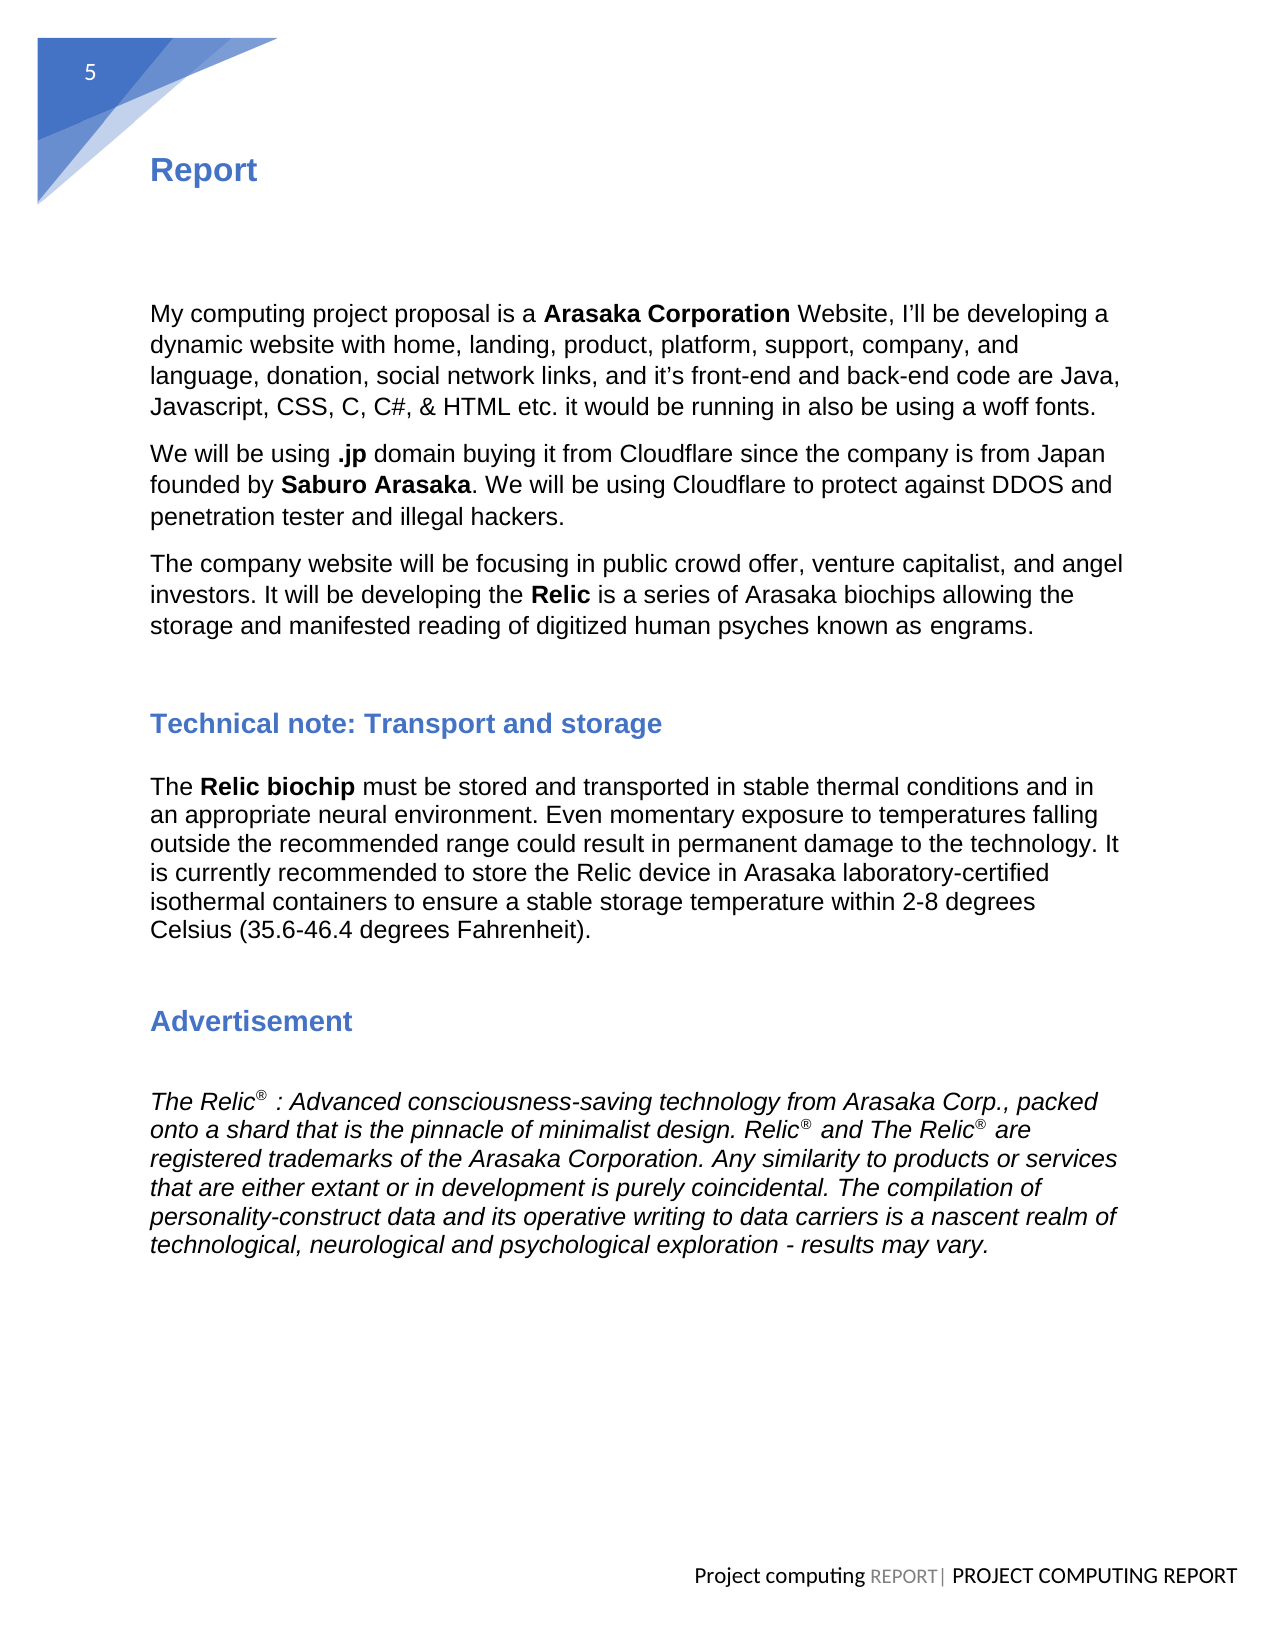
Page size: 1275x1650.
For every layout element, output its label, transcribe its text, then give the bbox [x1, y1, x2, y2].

subtitle Advertisement [150, 1004, 1125, 1037]
text Report [150, 150, 1125, 188]
text Technical note: Transport and storage [150, 707, 1125, 739]
picture [37, 37, 279, 206]
text We will be using .jp domain buying it from Cloudflare since the company is from Japan founded by Saburo Arasaka. We will be using Cloudflare to protect against DDOS and penetration tester and illegal hackers. [150, 439, 1125, 530]
text The Relic biochip must be stored and transported in stable thermal conditions and in an appropriate neural environment. Even momentary exposure to temperatures falling outside the recommended range could result in permanent damage to the technology. It is currently recommended to store the Relic device in Arasaka laboratory-certified isothermal containers to ensure a stable storage temperature within 2-8 degrees Celsius (35.6-46.4 degrees Fahrenheit). [150, 771, 1125, 944]
text The Relic® : Advanced consciousness-saving technology from Arasaka Corp., packed onto a shard that is the pinnacle of minimalist design. Relic® and The Relic® are registered trademarks of the Arasaka Corporation. Any similarity to products or services that are either extant or in development is purely coincidental. The compilation of personality-construct data and its operative writing to data carriers is a nascent realm of technological, neurological and psychological exploration - results may vary. [150, 1087, 1125, 1259]
text My computing project proposal is a Arasaka Corporation Website, I’ll be developing a dynamic website with home, landing, product, platform, support, company, and language, donation, social network links, and it’s front-end and back-end code are Java, Javascript, CSS, C, C#, & HTML etc. it would be running in also be using a woff fonts. [150, 298, 1125, 420]
text The company website will be focusing in public crowd offer, venture capitalist, and angel investors. It will be developing the Relic is a series of Arasaka biochips allowing the storage and manifested reading of digitized human psyches known as engrams. [150, 549, 1125, 640]
